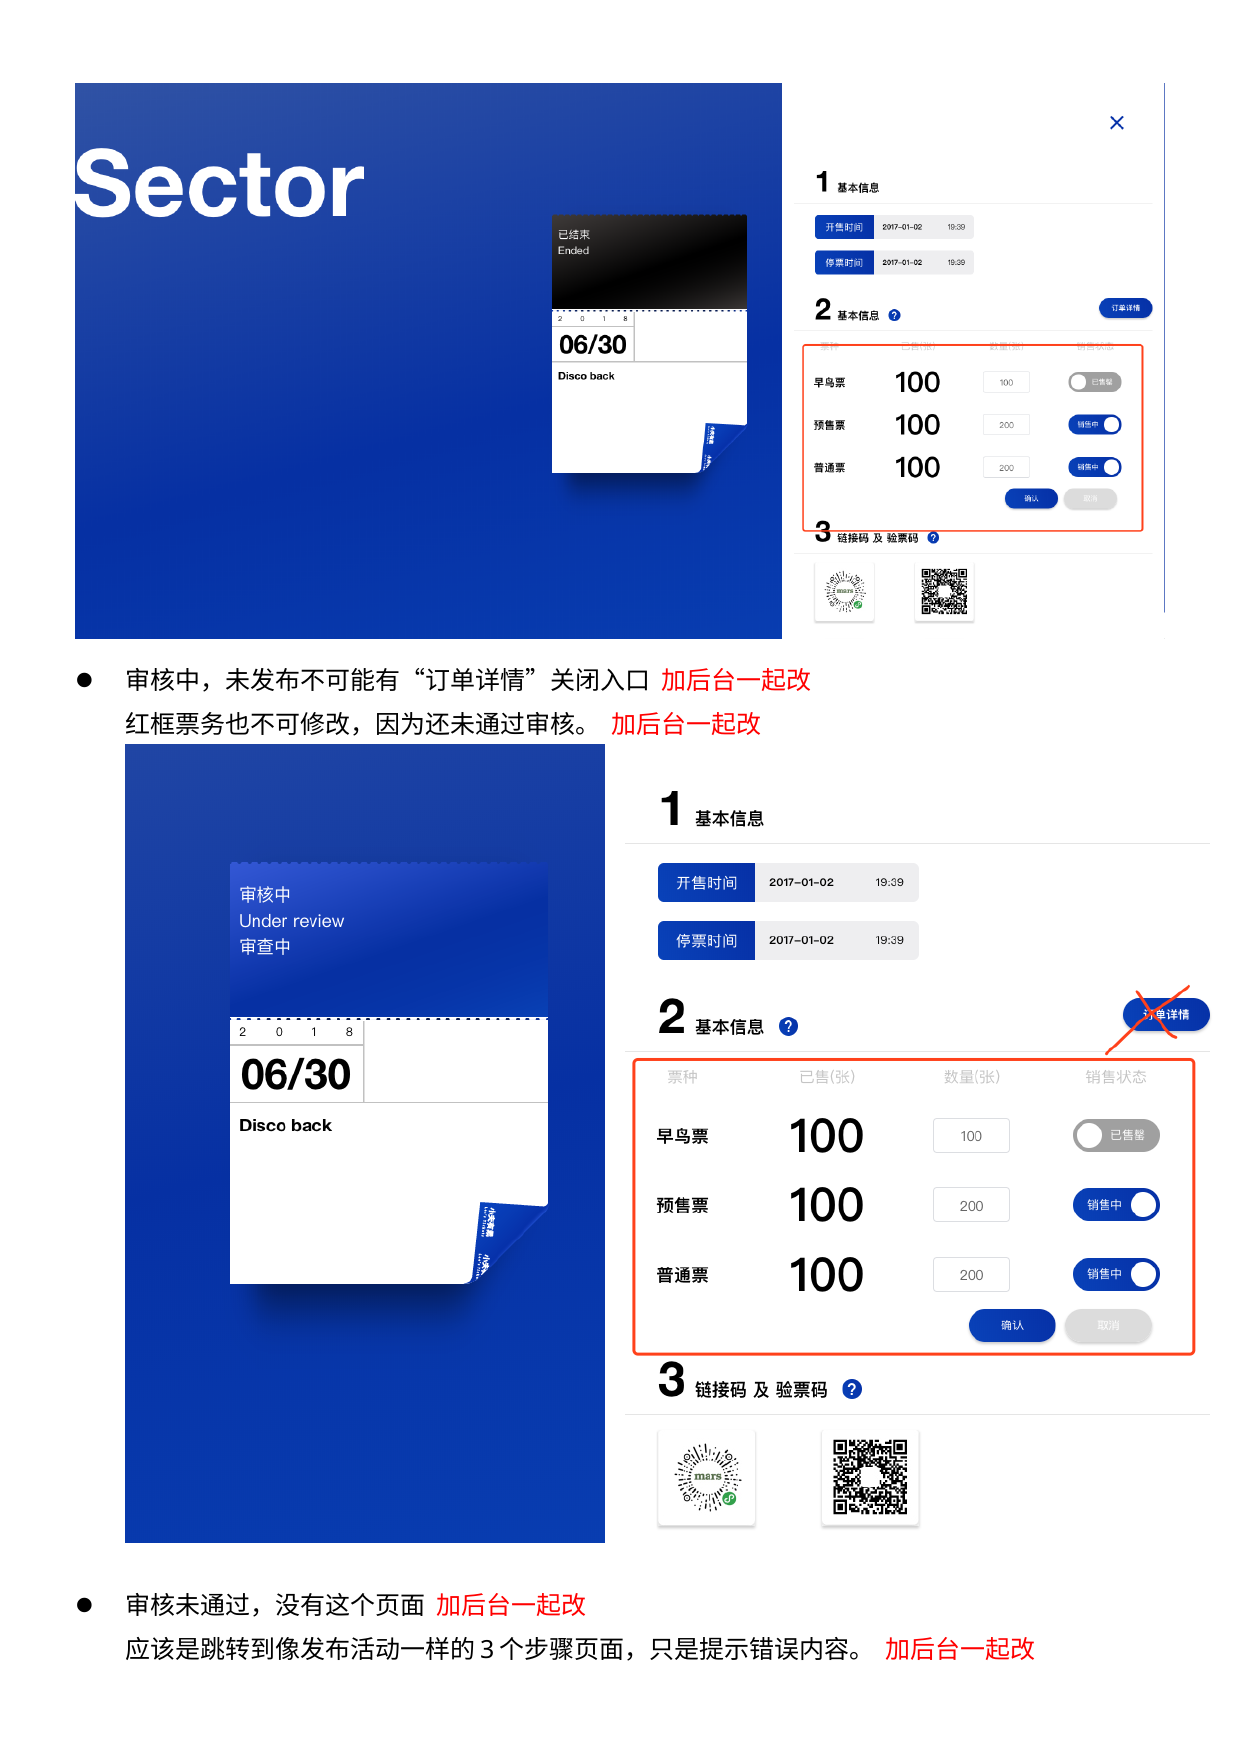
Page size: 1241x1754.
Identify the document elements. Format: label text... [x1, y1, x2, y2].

picture [125, 744, 1215, 1543]
list 审核中，未发布不可能有“订单详情”关闭入口 加后台一起改 [75, 657, 1165, 701]
list 红框票务也不可修改，因为还未通过审核。 加后台一起改 [125, 701, 1165, 744]
list 审核未通过，没有这个页面 加后台一起改 [75, 1582, 1165, 1626]
list 应该是跳转到像发布活动一样的3个步骤页面，只是提示错误内容。 加后台一起改 [125, 1626, 1165, 1670]
picture [75, 83, 1165, 639]
